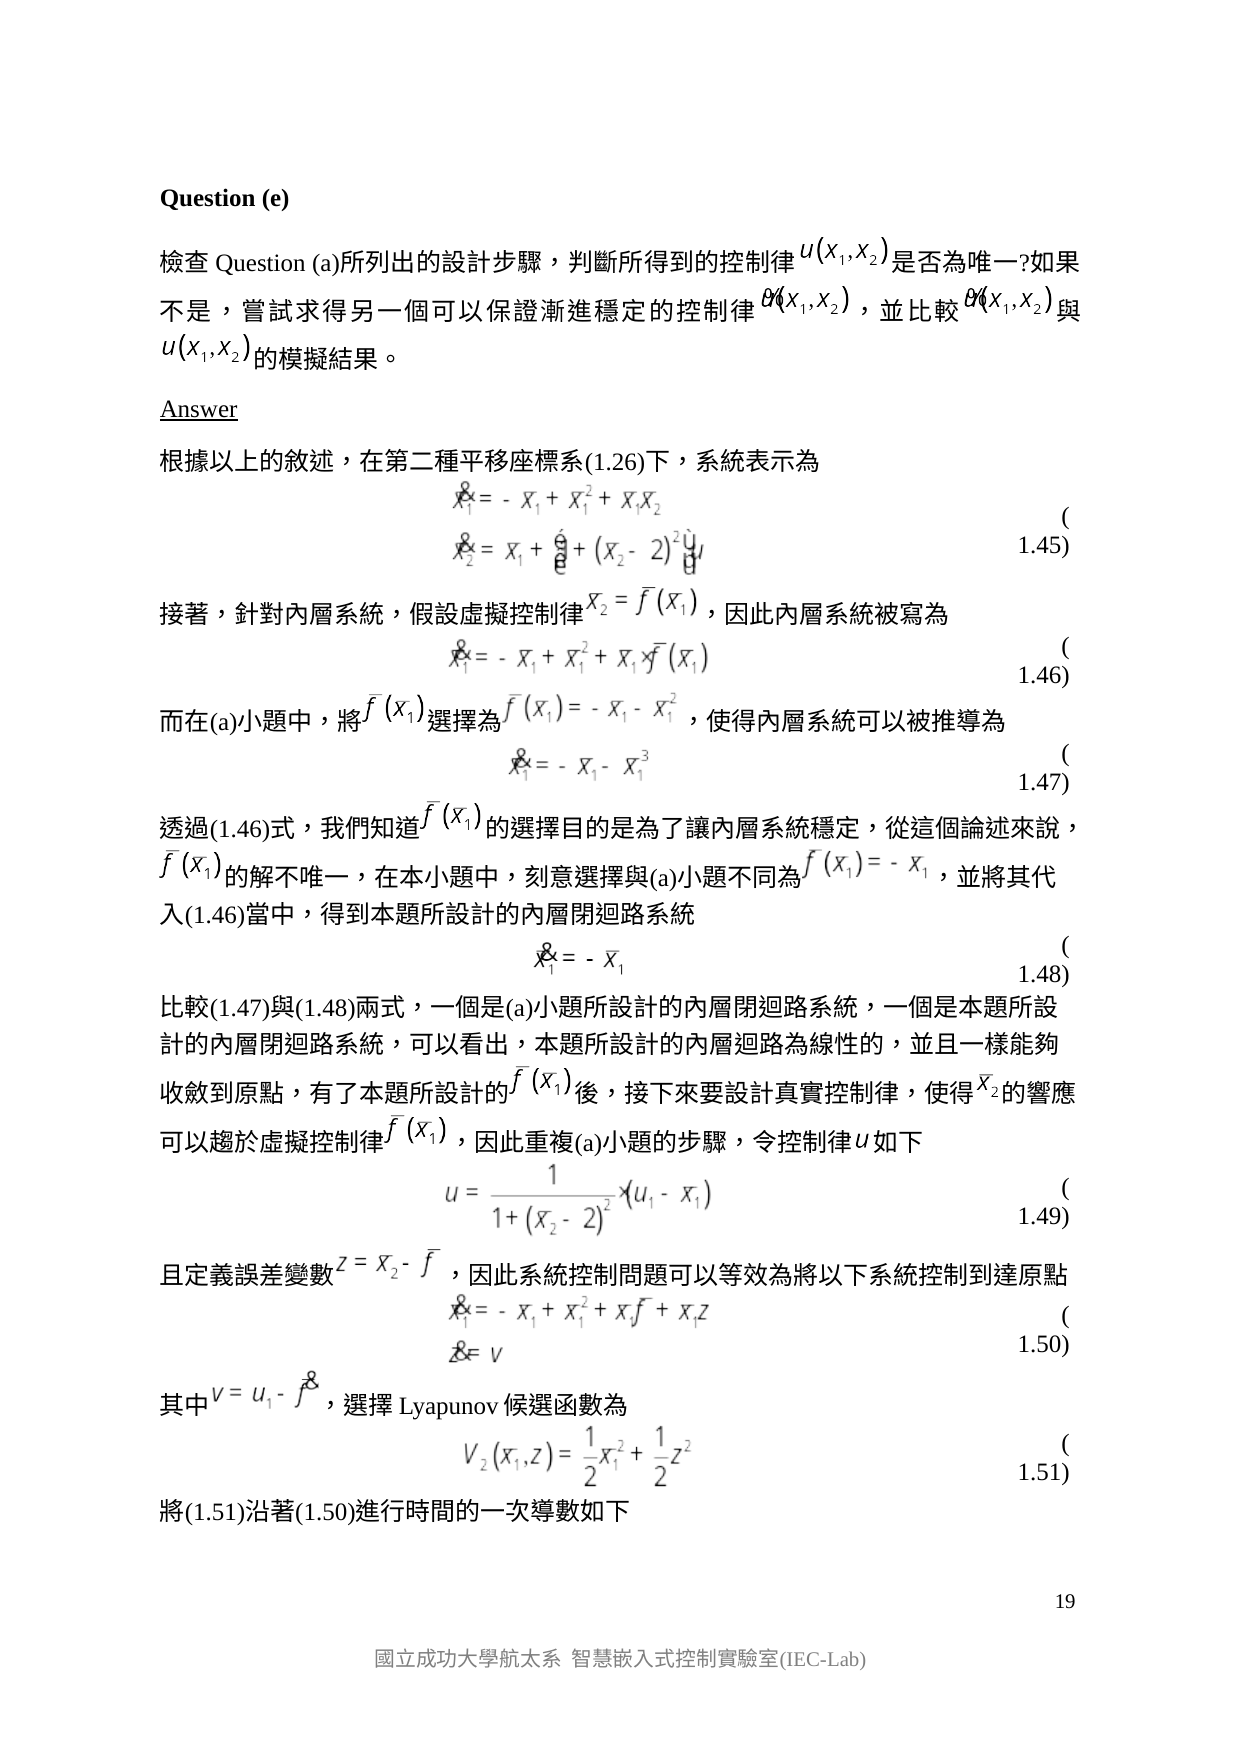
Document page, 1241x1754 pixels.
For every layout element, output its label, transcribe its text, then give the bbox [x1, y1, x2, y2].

text 接著，針對內層系統，假設虛擬控制律，因此內層系統被寫為 [159, 582, 1081, 631]
table_header [160, 478, 999, 582]
text 將(1.51)沿著(1.50)進行時間的一次導數如下 [159, 1492, 1081, 1528]
table_header (1.50) [1000, 1291, 1081, 1367]
text 且定義誤差變數，因此系統控制問題可以等效為將以下系統控制到達原點 [159, 1243, 1081, 1291]
subtitle Question (e) [159, 183, 1081, 212]
text 檢查Question (a)所列出的設計步驟，判斷所得到的控制律是否為唯一?如果不是，嘗試求得另一個可以保證漸進穩定的控制律，並比較與的模擬結果。 [159, 231, 1081, 376]
text Answer [159, 394, 1081, 423]
table_header (1.45) [1000, 478, 1081, 582]
table_header [160, 1159, 999, 1243]
table_header [160, 631, 999, 688]
table_header [160, 930, 999, 988]
text 根據以上的敘述，在第二種平移座標系(1.26)下，系統表示為 [159, 442, 1081, 478]
table_header (1.48) [1000, 930, 1081, 988]
table_header [160, 1291, 999, 1367]
text 而在(a)小題中，將選擇為，使得內層系統可以被推導為 [159, 688, 1081, 738]
table_header (1.49) [1000, 1159, 1081, 1243]
table_header [160, 1421, 999, 1492]
table_header (1.46) [1000, 631, 1081, 688]
table_header (1.51) [1000, 1421, 1081, 1492]
text 比較(1.47)與(1.48)兩式，一個是(a)小題所設計的內層閉迴路系統，一個是本題所設計的內層閉迴路系統，可以看出，本題所設計的內層迴路為線性的，並且一樣能夠收斂到原點，有了本題所設計的後，接下來要設計真實控制律，使得的響應可以趨於虛擬控制律，因此重複(a)小題的步驟，令控制律如下 [159, 988, 1081, 1159]
text 其中，選擇Lyapunov候選函數為 [159, 1367, 1081, 1421]
text 透過(1.46)式，我們知道的選擇目的是為了讓內層系統穩定，從這個論述來說，的解不唯一，在本小題中，刻意選擇與(a)小題不同為，並將其代入(1.46)當中，得到本題所設計的內層閉迴路系統 [159, 795, 1081, 930]
table_header (1.47) [1000, 738, 1081, 795]
table_header [160, 738, 999, 795]
